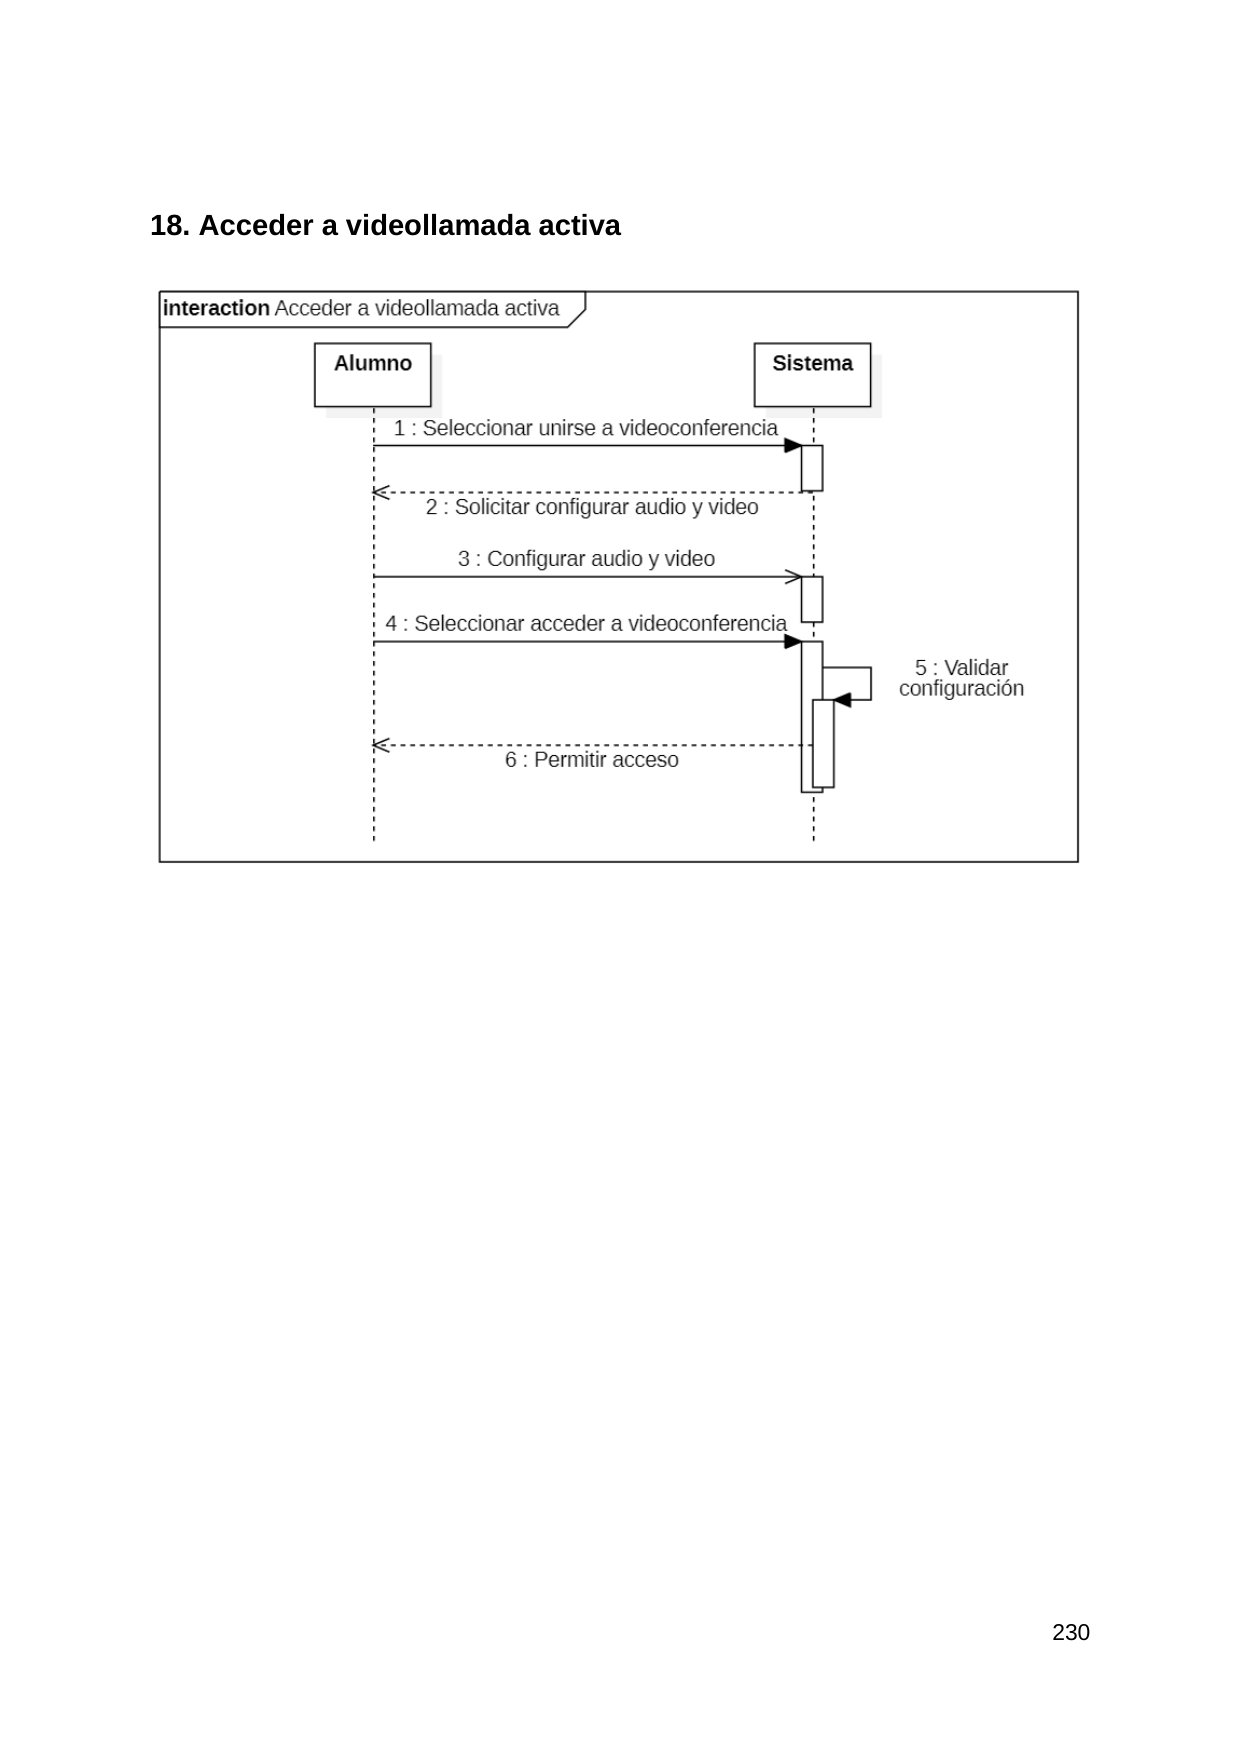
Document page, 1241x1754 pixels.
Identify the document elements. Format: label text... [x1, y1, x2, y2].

picture [150, 283, 1091, 876]
text 18. Acceder a videollamada activa [150, 208, 1090, 242]
